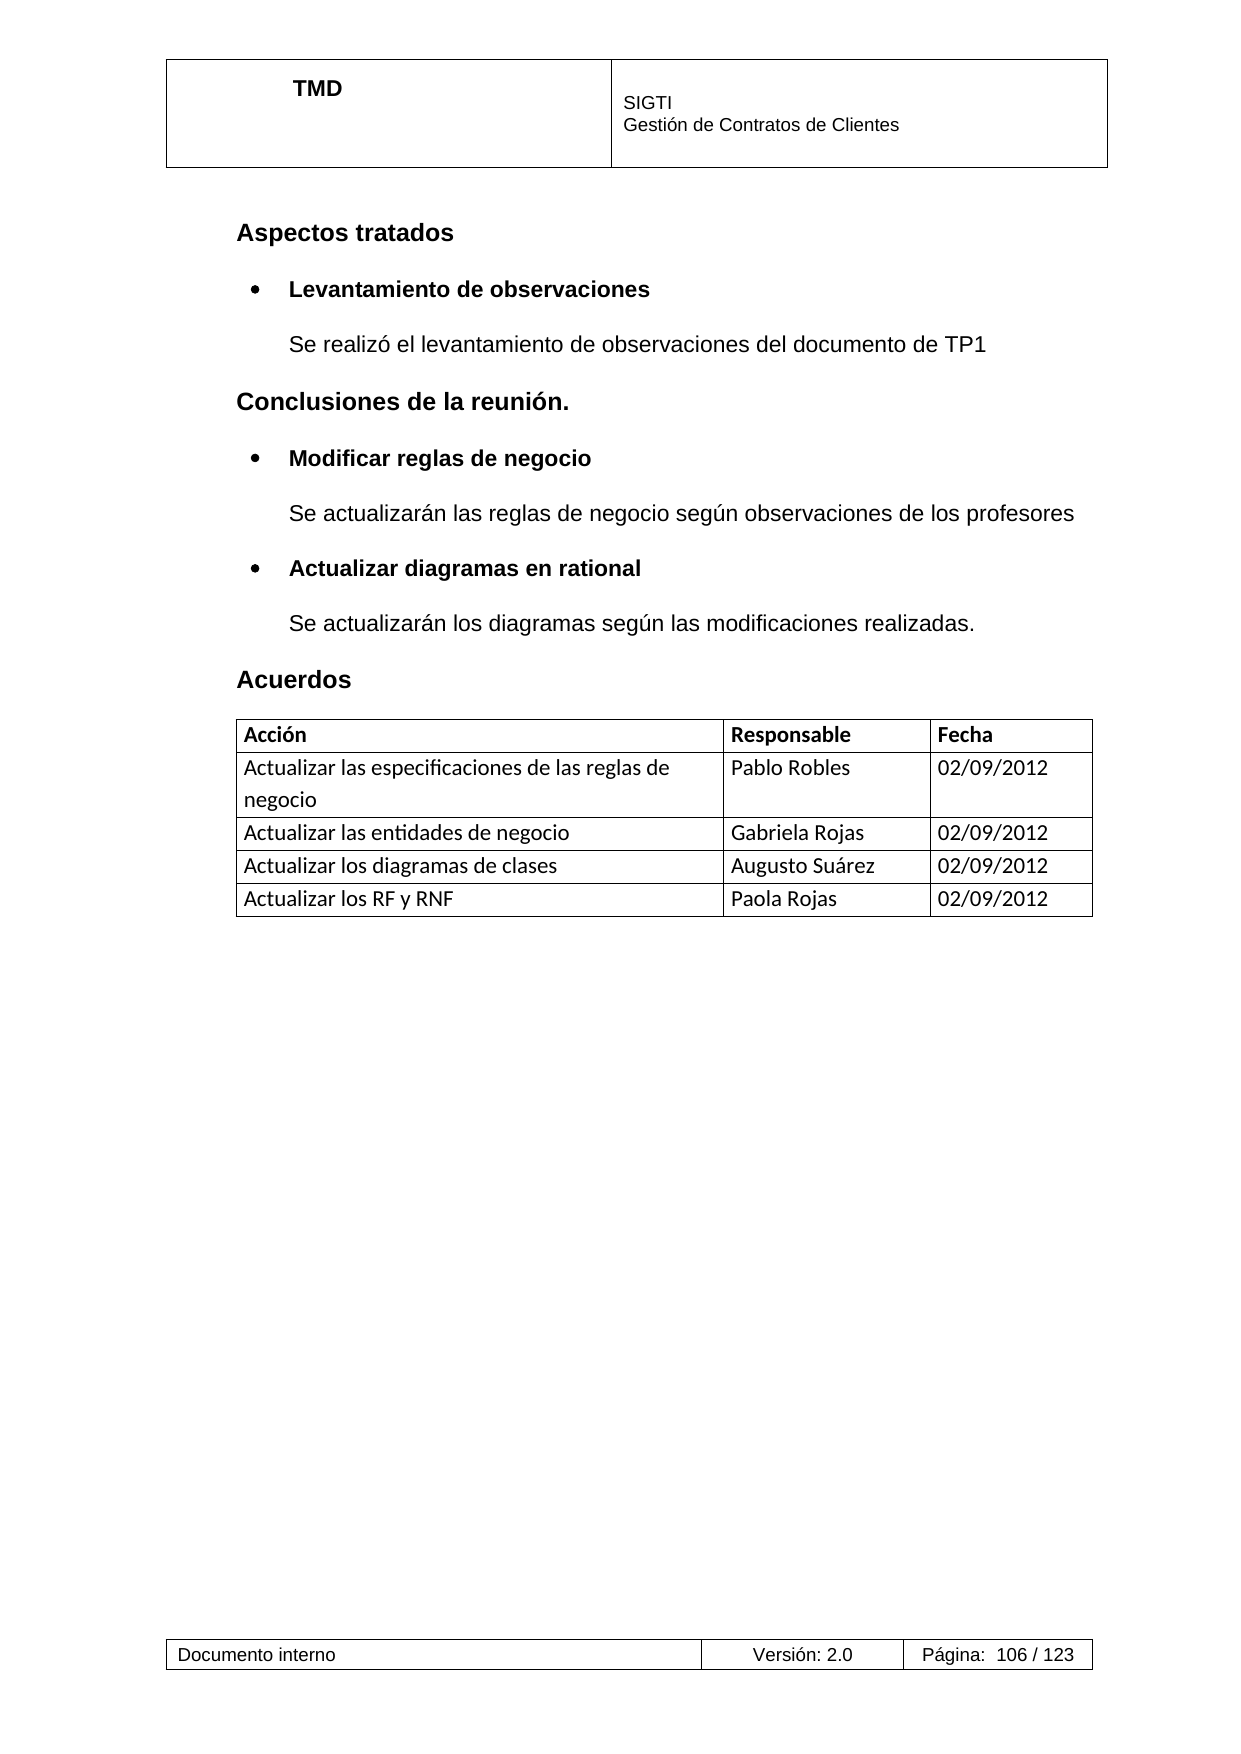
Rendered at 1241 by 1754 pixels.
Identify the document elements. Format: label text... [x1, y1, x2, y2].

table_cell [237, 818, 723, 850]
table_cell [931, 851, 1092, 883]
list Levantamiento de observaciones [251, 276, 1092, 302]
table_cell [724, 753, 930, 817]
list Se realizó el levantamiento de observaciones del documento de TP1 [288, 331, 1092, 358]
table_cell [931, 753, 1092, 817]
list Aspectos tratados [236, 218, 1092, 247]
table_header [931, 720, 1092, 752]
list Conclusiones de la reunión. [236, 386, 1092, 415]
list Modificar reglas de negocio [251, 444, 1092, 471]
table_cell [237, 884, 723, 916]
list Actualizar diagramas en rational [251, 555, 1092, 581]
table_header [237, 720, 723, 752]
list Se actualizarán los diagramas según las modificaciones realizadas. [288, 610, 1092, 636]
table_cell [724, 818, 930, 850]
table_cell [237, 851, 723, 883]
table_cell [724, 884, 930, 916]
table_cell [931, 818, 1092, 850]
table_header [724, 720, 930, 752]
list Acuerdos [236, 665, 1092, 694]
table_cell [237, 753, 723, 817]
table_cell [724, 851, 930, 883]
list Se actualizarán las reglas de negocio según observaciones de los profesores [288, 500, 1092, 526]
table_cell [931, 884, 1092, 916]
